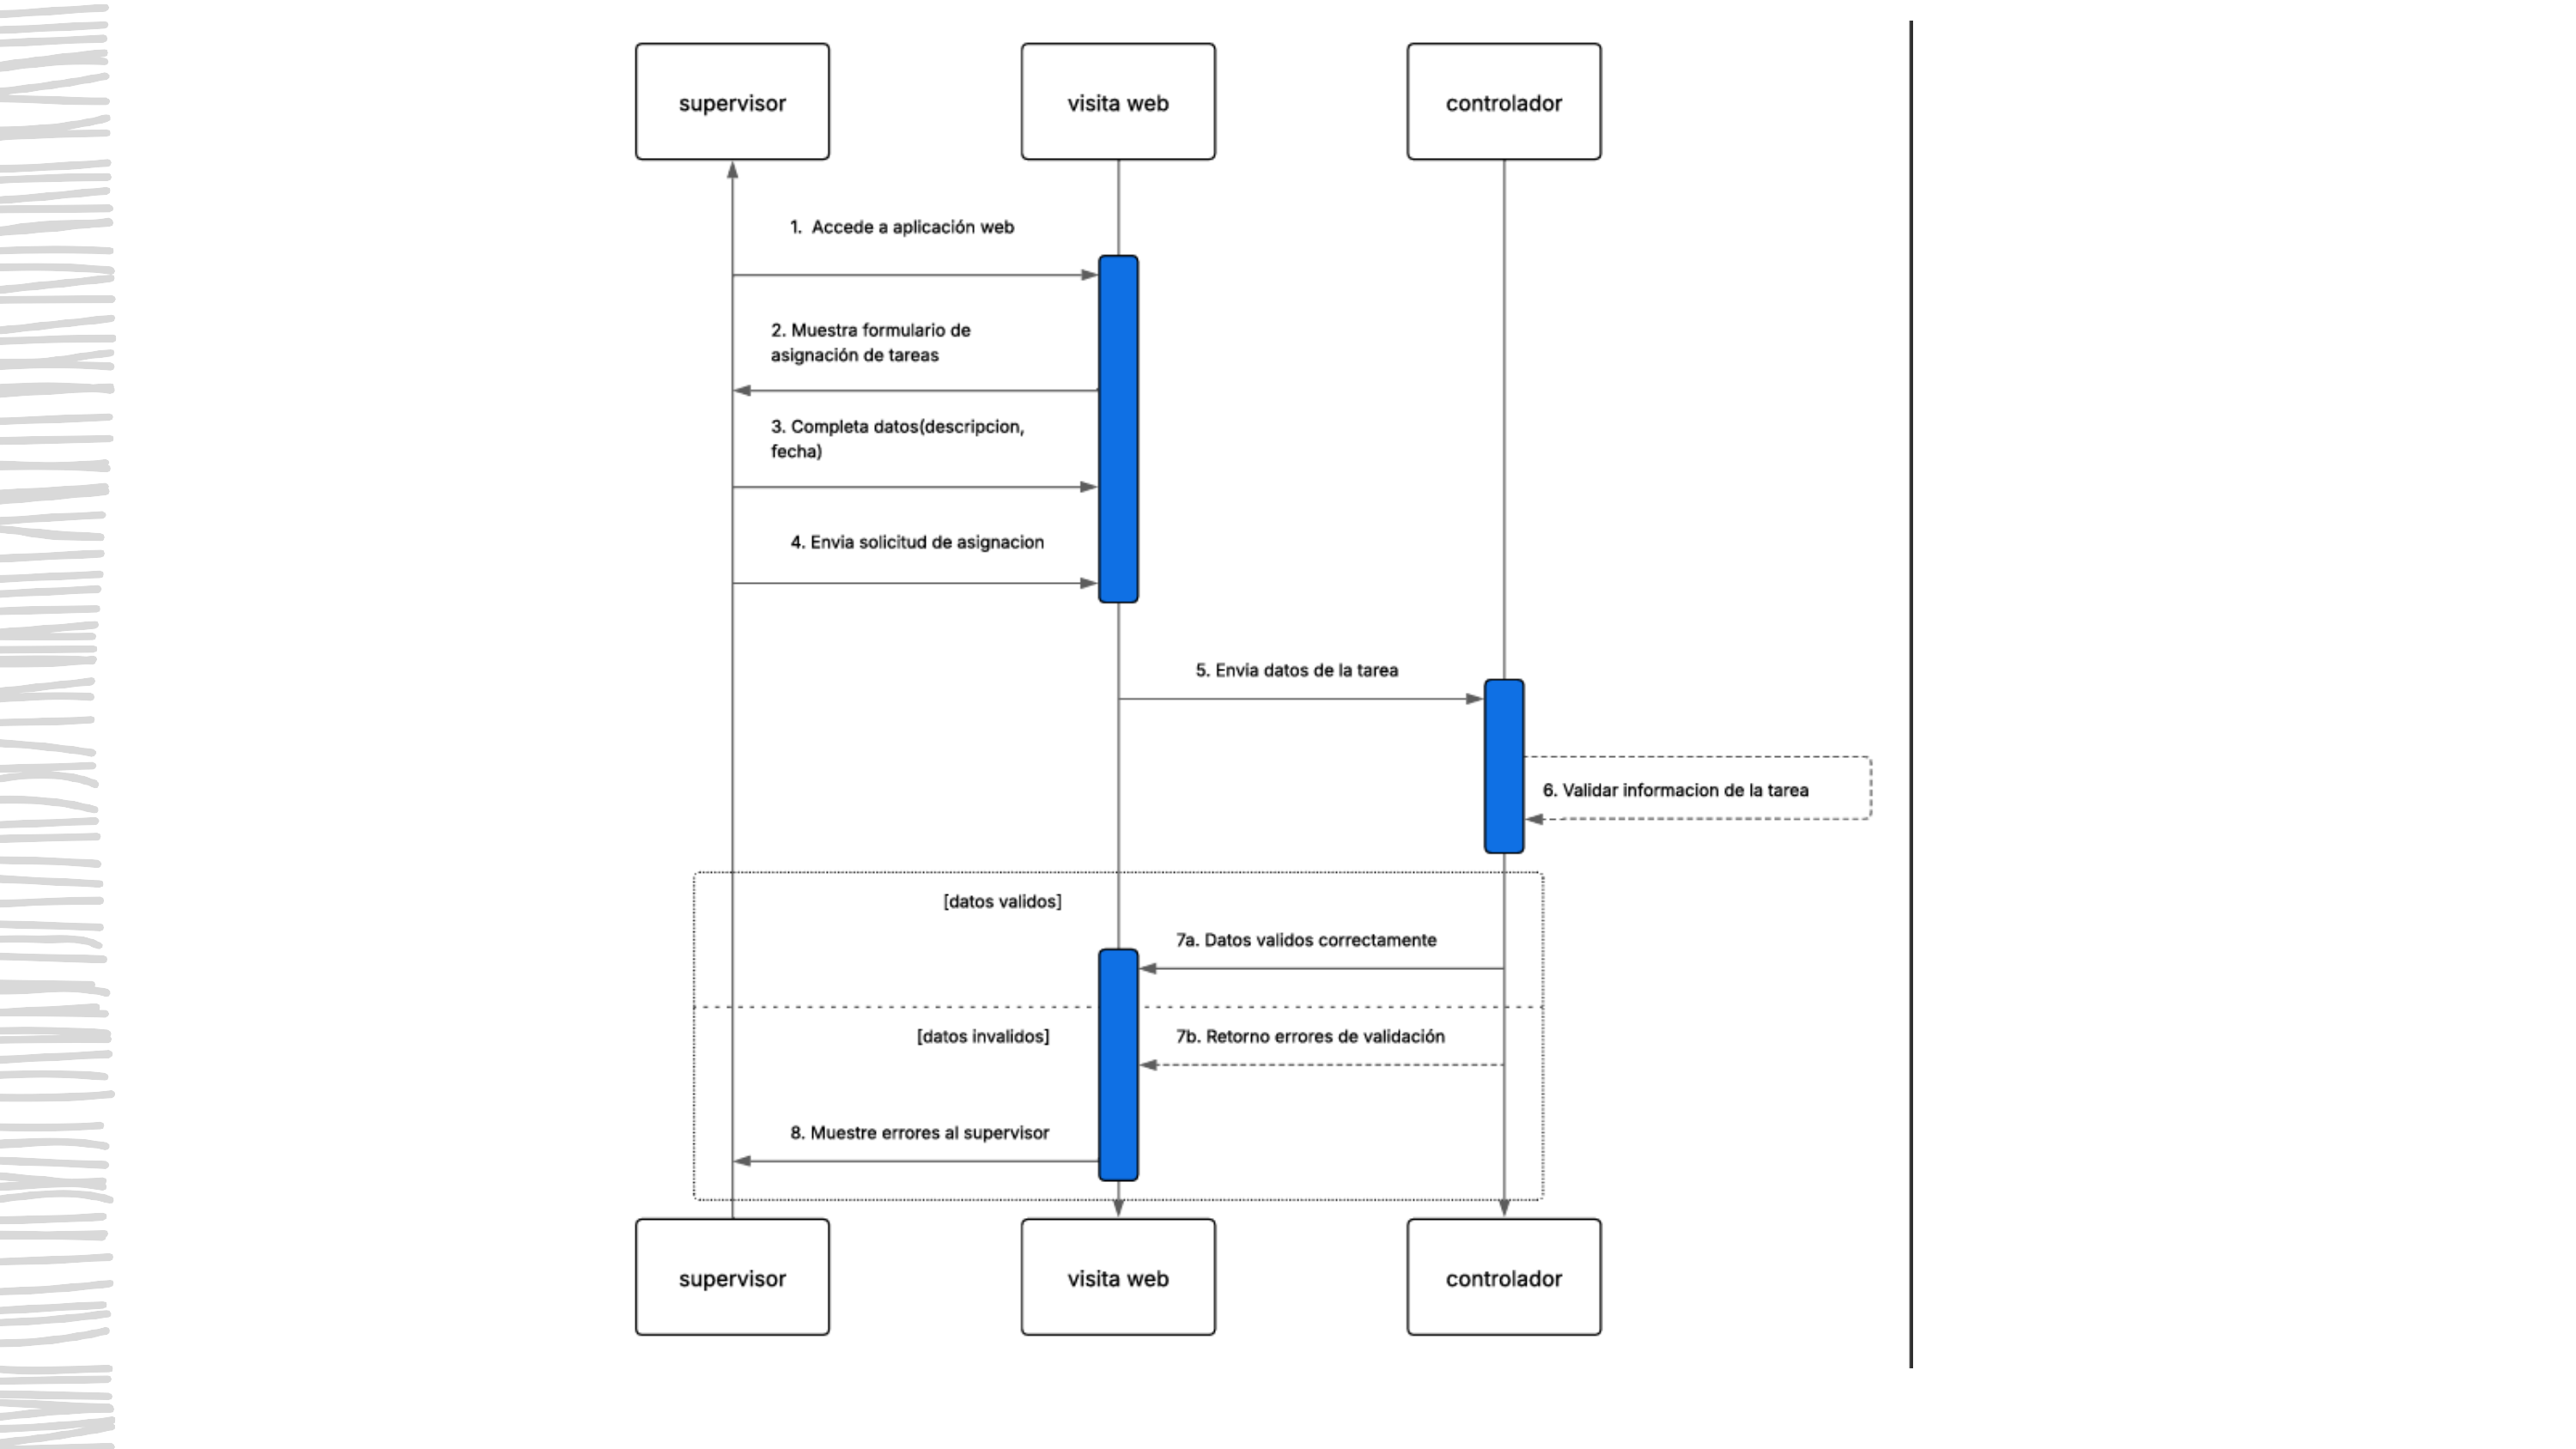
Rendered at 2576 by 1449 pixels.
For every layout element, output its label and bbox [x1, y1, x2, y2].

picture [0, 4, 117, 726]
picture [0, 739, 116, 1449]
picture [600, 21, 1913, 1368]
